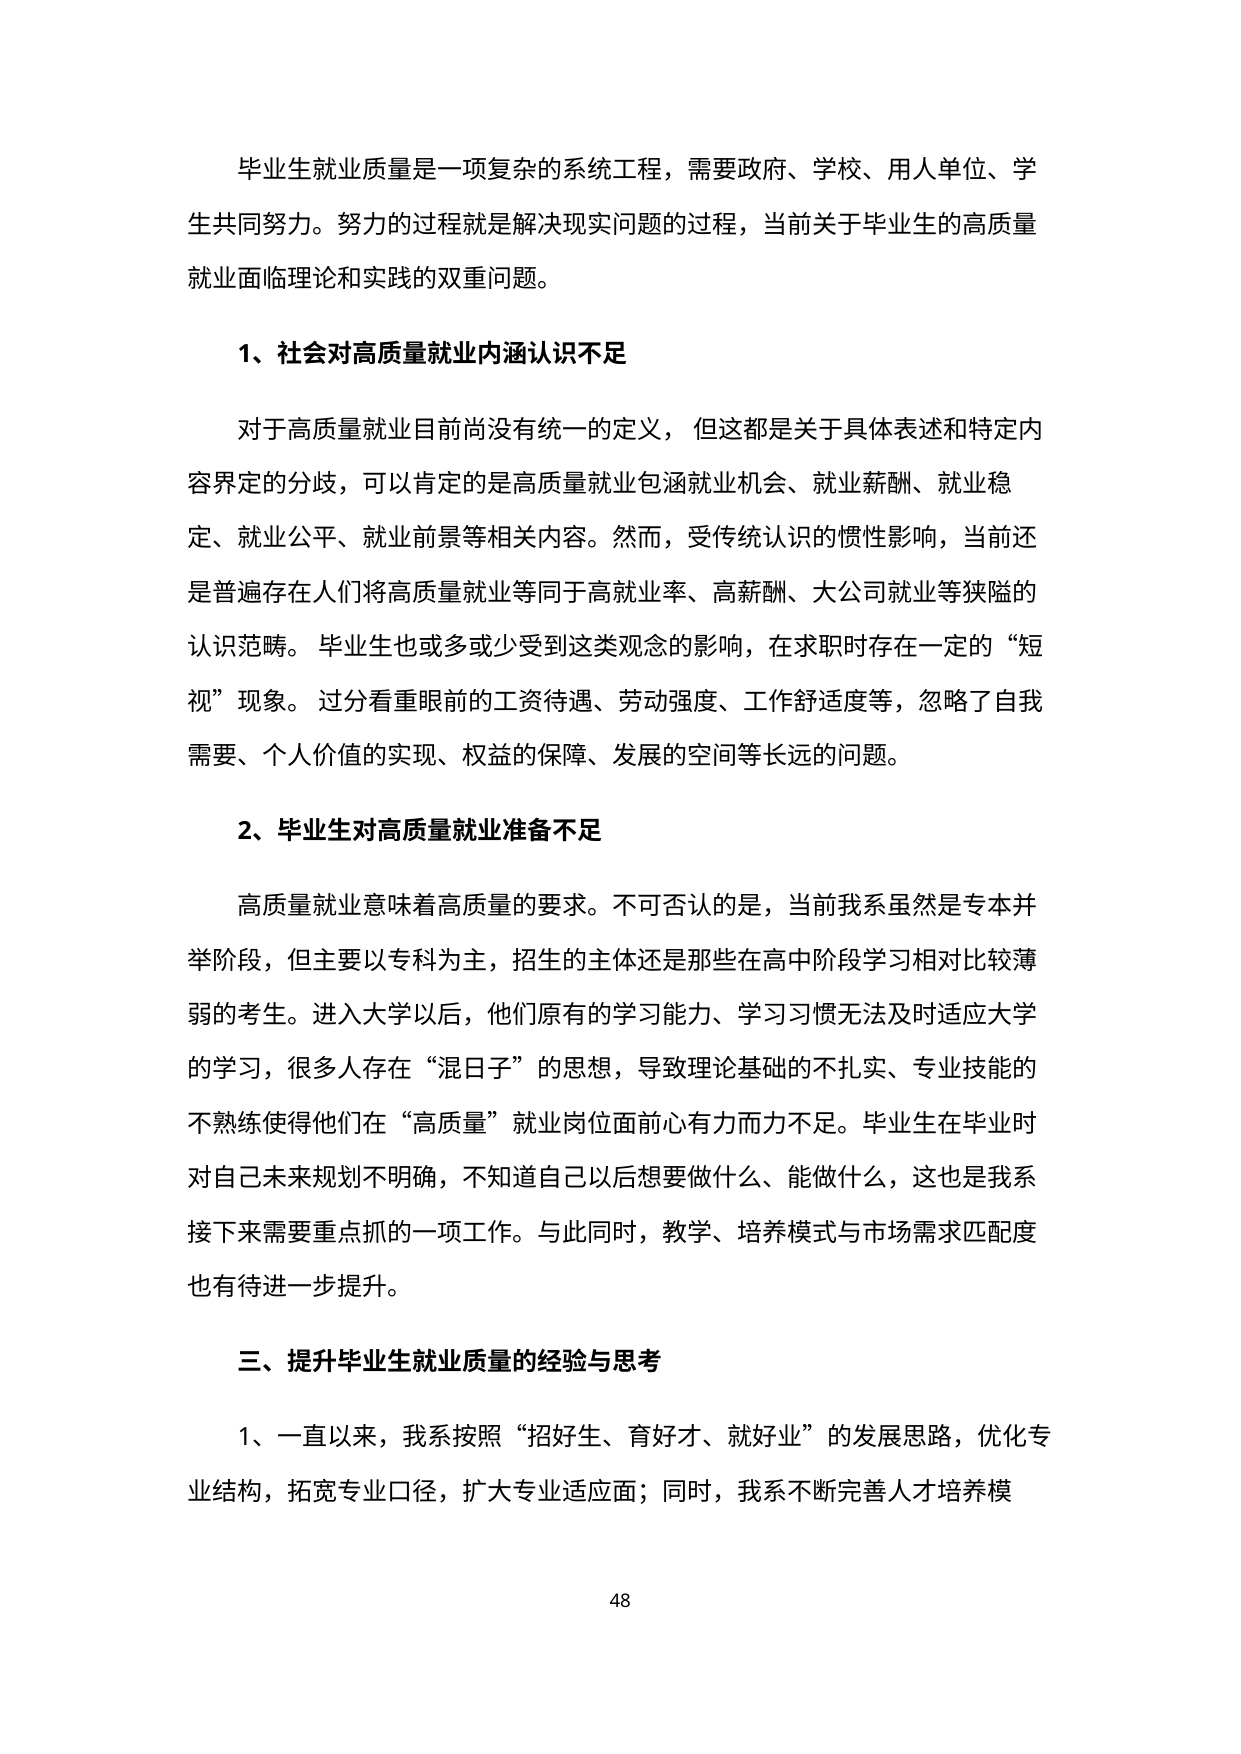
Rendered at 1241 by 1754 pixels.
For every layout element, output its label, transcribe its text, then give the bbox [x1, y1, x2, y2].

text 对于高质量就业目前尚没有统一的定义， 但这都是关于具体表述和特定内容界定的分歧，可以肯定的是高质量就业包涵就业机会、就业薪酬、就业稳定、就业公平、就业前景等相关内容。然而，受传统认识的惯性影响，当前还是普遍存在人们将高质量就业等同于高就业率、高薪酬、大公司就业等狭隘的认识范畴。 毕业生也或多或少受到这类观念的影响，在求职时存在一定的“短视”现象。 过分看重眼前的工资待遇、劳动强度、工作舒适度等，忽略了自我需要、个人价值的实现、权益的保障、发展的空间等长远的问题。 [187, 409, 1053, 772]
text 三、提升毕业生就业质量的经验与思考 [187, 1342, 1053, 1378]
text 高质量就业意味着高质量的要求。不可否认的是，当前我系虽然是专本并举阶段，但主要以专科为主，招生的主体还是那些在高中阶段学习相对比较薄弱的考生。进入大学以后，他们原有的学习能力、学习习惯无法及时适应大学的学习，很多人存在“混日子”的思想，导致理论基础的不扎实、专业技能的不熟练使得他们在“高质量”就业岗位面前心有力而力不足。毕业生在毕业时对自己未来规划不明确，不知道自己以后想要做什么、能做什么，这也是我系接下来需要重点抓的一项工作。与此同时，教学、培养模式与市场需求匹配度也有待进一步提升。 [187, 886, 1053, 1303]
text 1、社会对高质量就业内涵认识不足 [187, 334, 1053, 370]
text 毕业生就业质量是一项复杂的系统工程，需要政府、学校、用人单位、学生共同努力。努力的过程就是解决现实问题的过程，当前关于毕业生的高质量就业面临理论和实践的双重问题。 [187, 150, 1053, 295]
text 2、毕业生对高质量就业准备不足 [187, 811, 1053, 847]
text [187, 1417, 1053, 1507]
